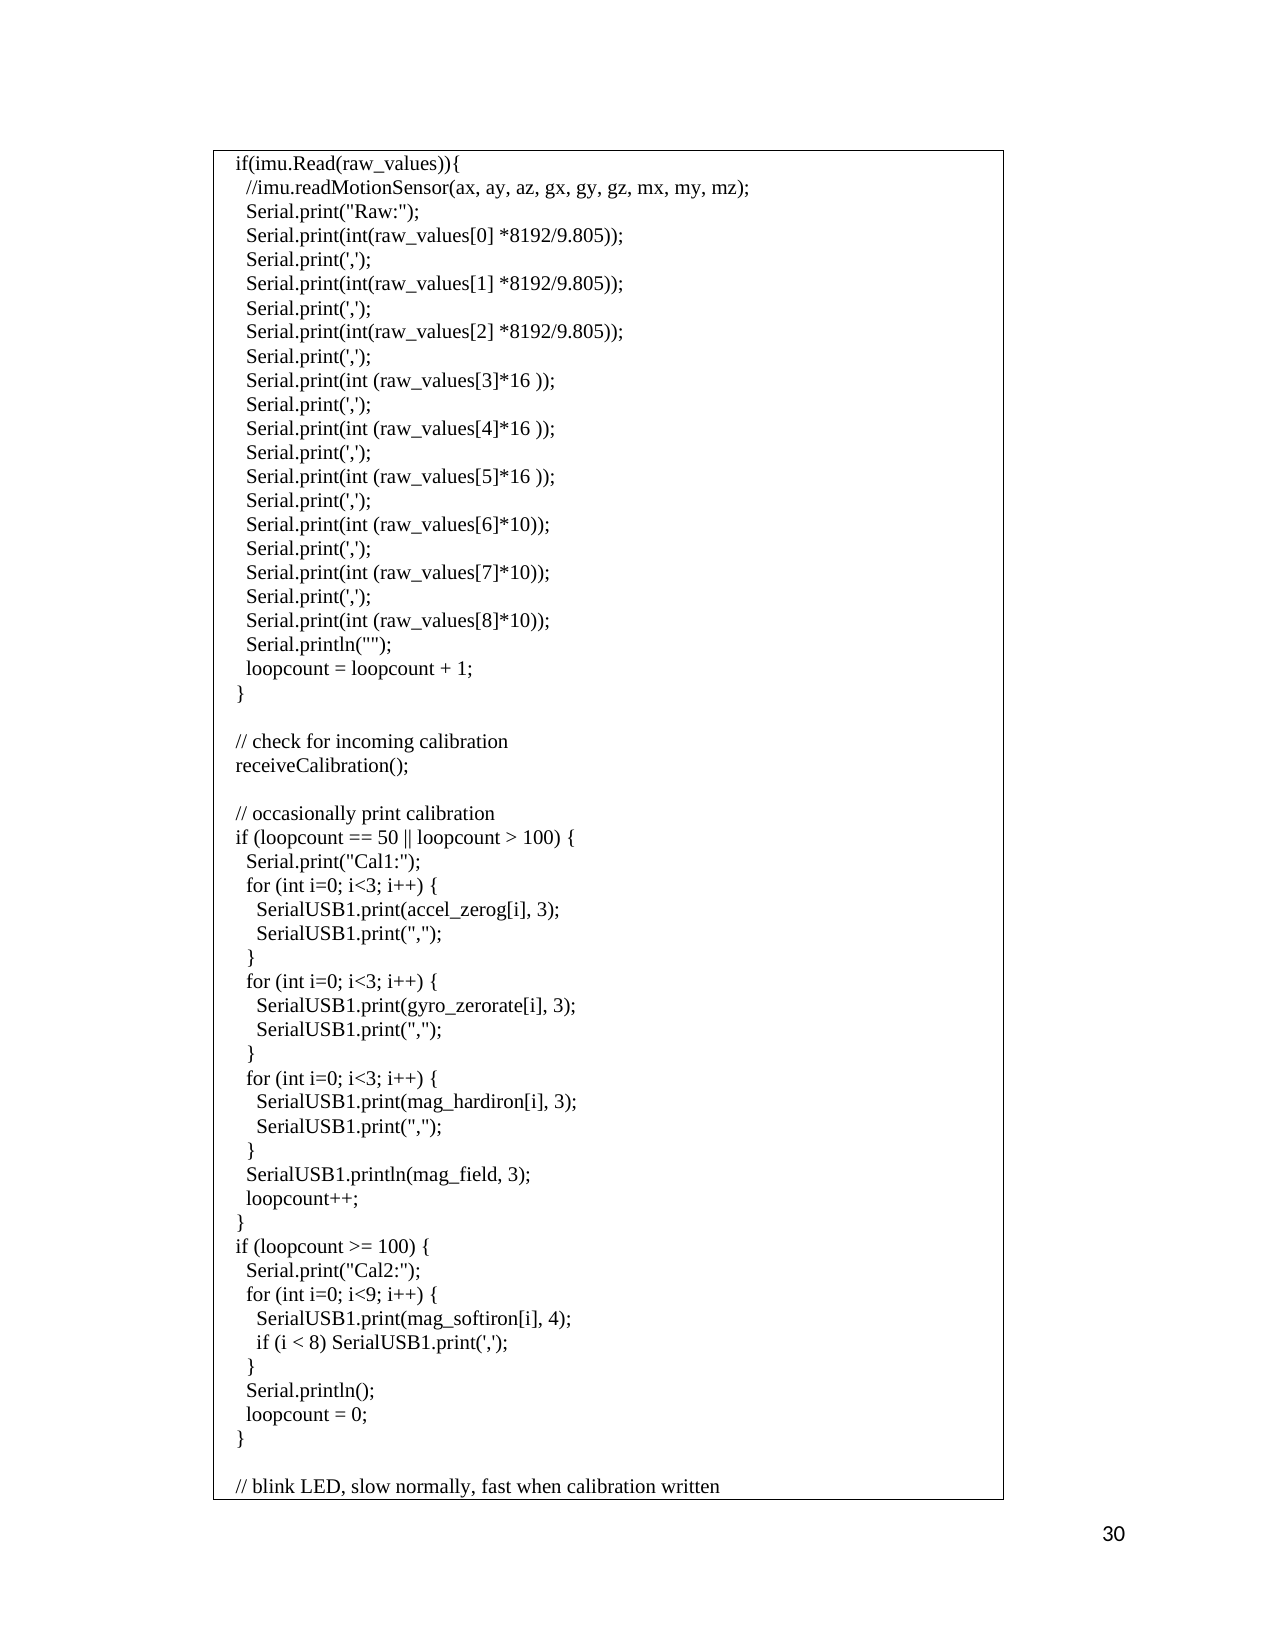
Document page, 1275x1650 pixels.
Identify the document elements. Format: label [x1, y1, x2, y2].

table_header [214, 151, 1003, 1498]
